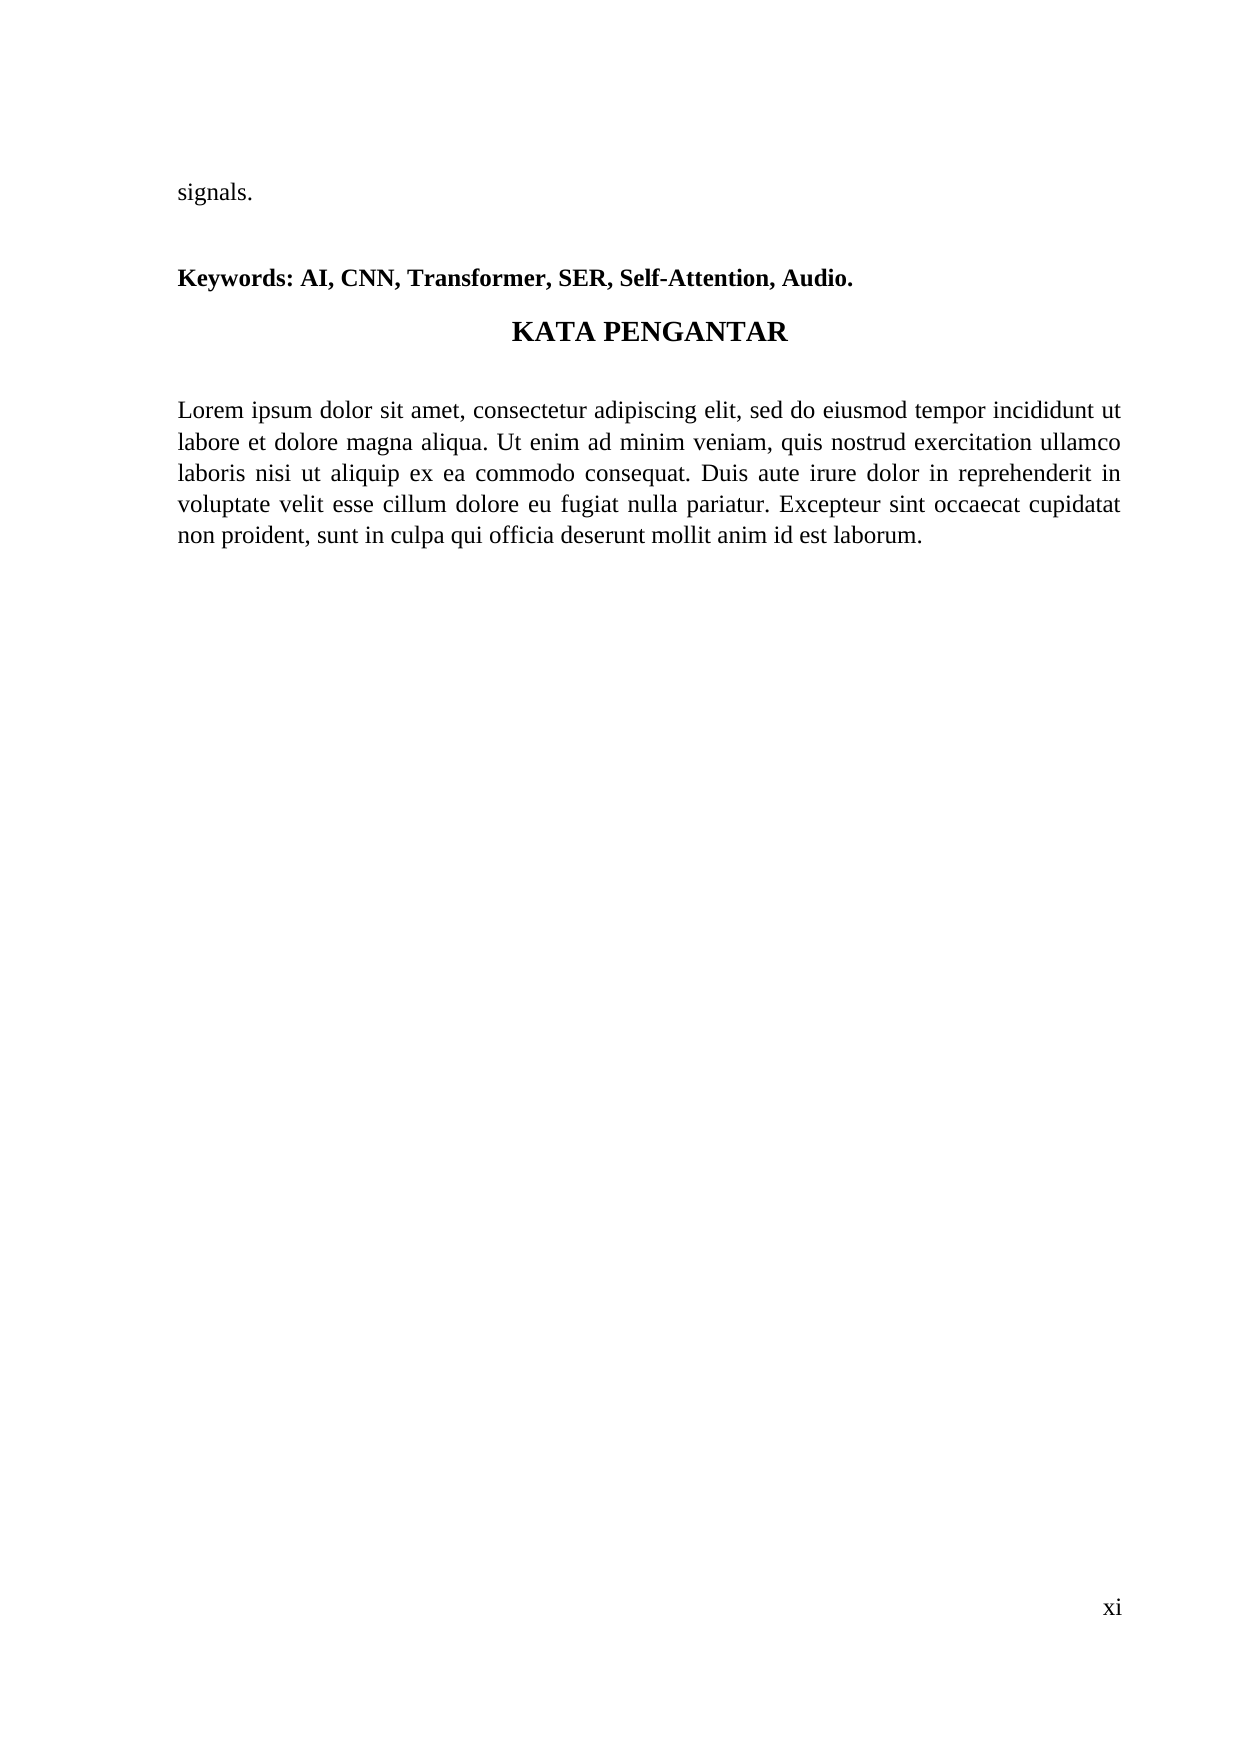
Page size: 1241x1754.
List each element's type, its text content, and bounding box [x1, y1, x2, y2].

text Keywords: AI, CNN, Transformer, SER, Self-Attention, Audio. [177, 263, 1122, 292]
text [177, 177, 1122, 206]
subtitle KATA PENGANTAR [177, 314, 1122, 348]
text Lorem ipsum dolor sit amet, consectetur adipiscing elit, sed do eiusmod tempor incididunt ut labore et dolore magna aliqua. Ut enim ad minim veniam, quis nostrud exercitation ullamco laboris nisi ut aliquip ex ea commodo consequat. Duis aute irure dolor in reprehenderit in voluptate velit esse cillum dolore eu fugiat nulla pariatur. Excepteur sint occaecat cupidatat non proident, sunt in culpa qui officia deserunt mollit anim id est laborum. [177, 396, 1122, 548]
